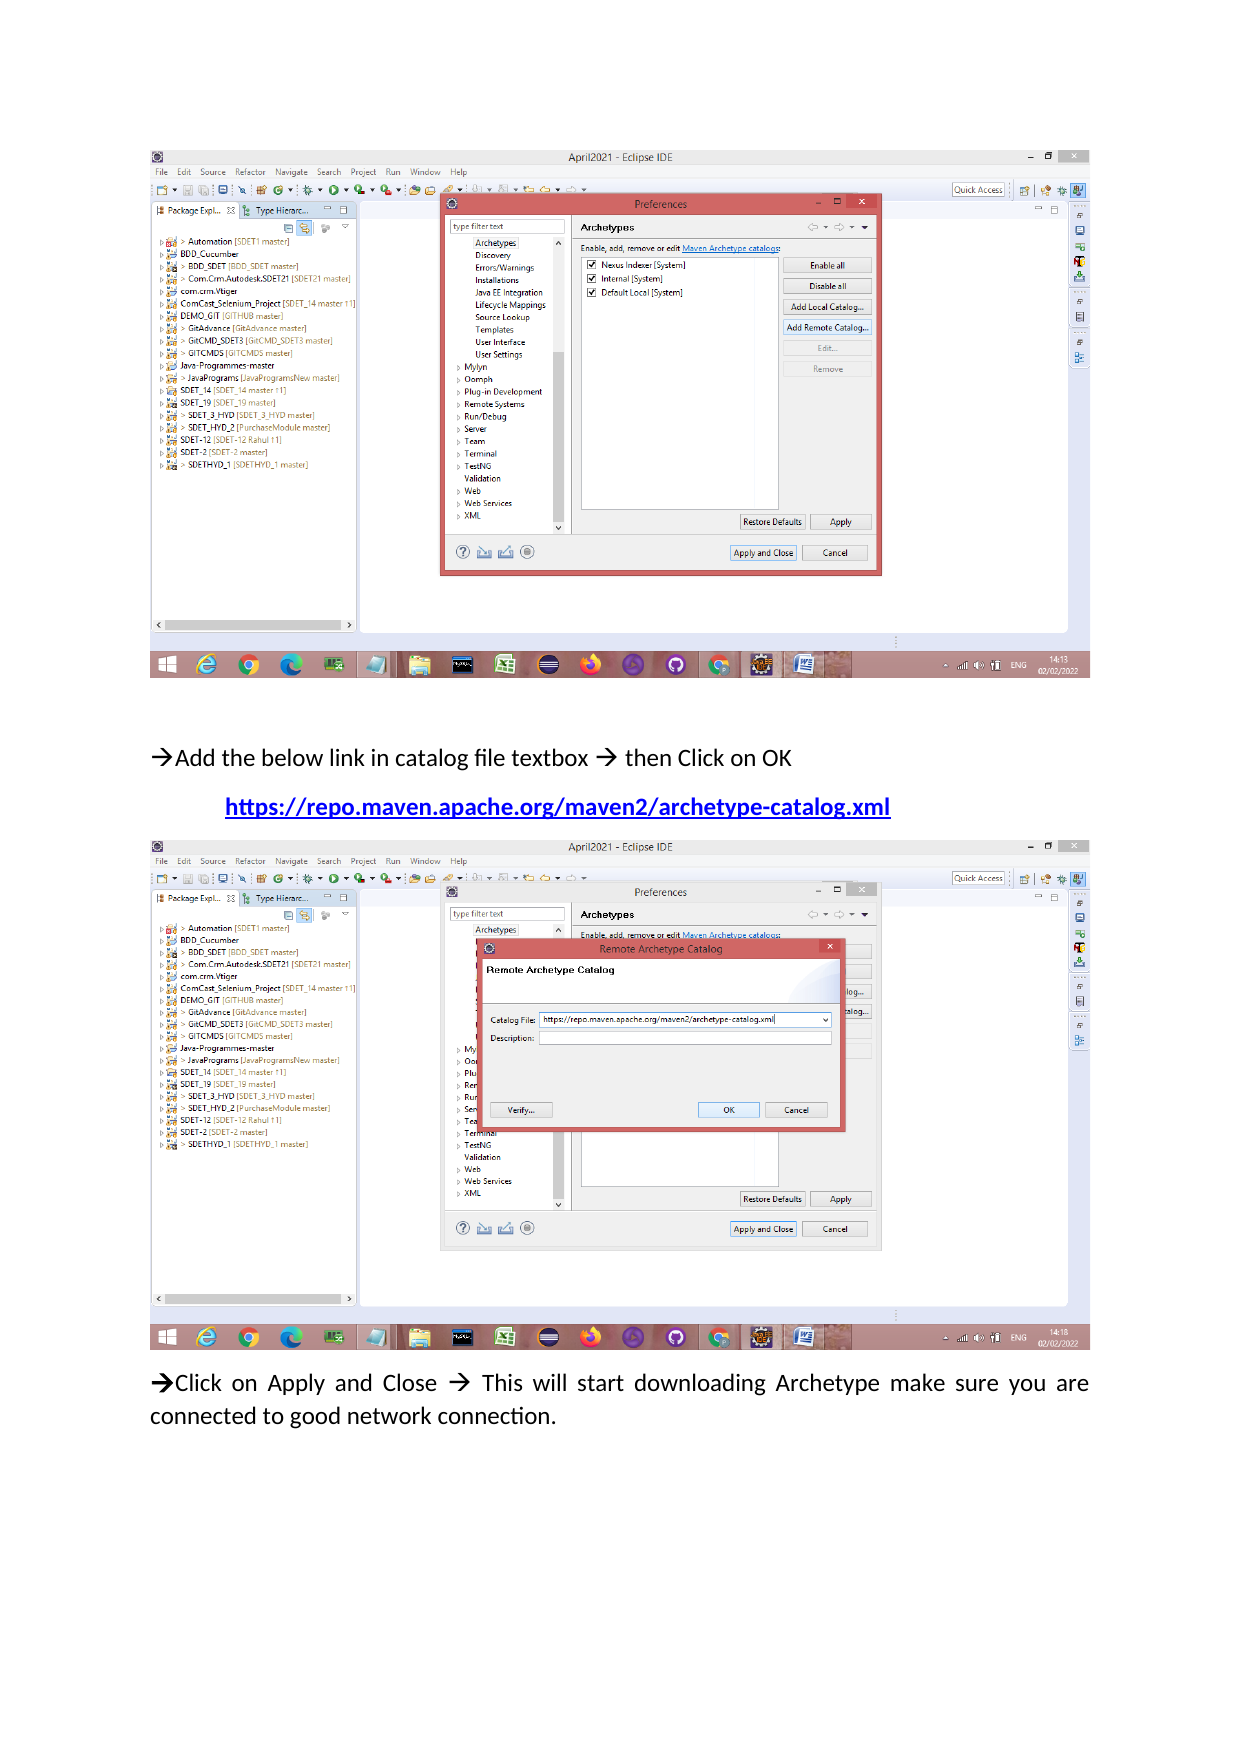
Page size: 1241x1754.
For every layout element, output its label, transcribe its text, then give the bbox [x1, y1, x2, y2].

text https://repo.maven.apache.org/maven2/archetype-catalog.xml [150, 791, 1090, 821]
picture [150, 150, 1091, 678]
text Click on Apply and Close This will start downloading Archetype make sure you are connected to good network connection. [150, 1367, 1090, 1430]
picture [150, 840, 1091, 1350]
text Add the below link in catalog file textbox then Click on OK [150, 742, 1090, 772]
